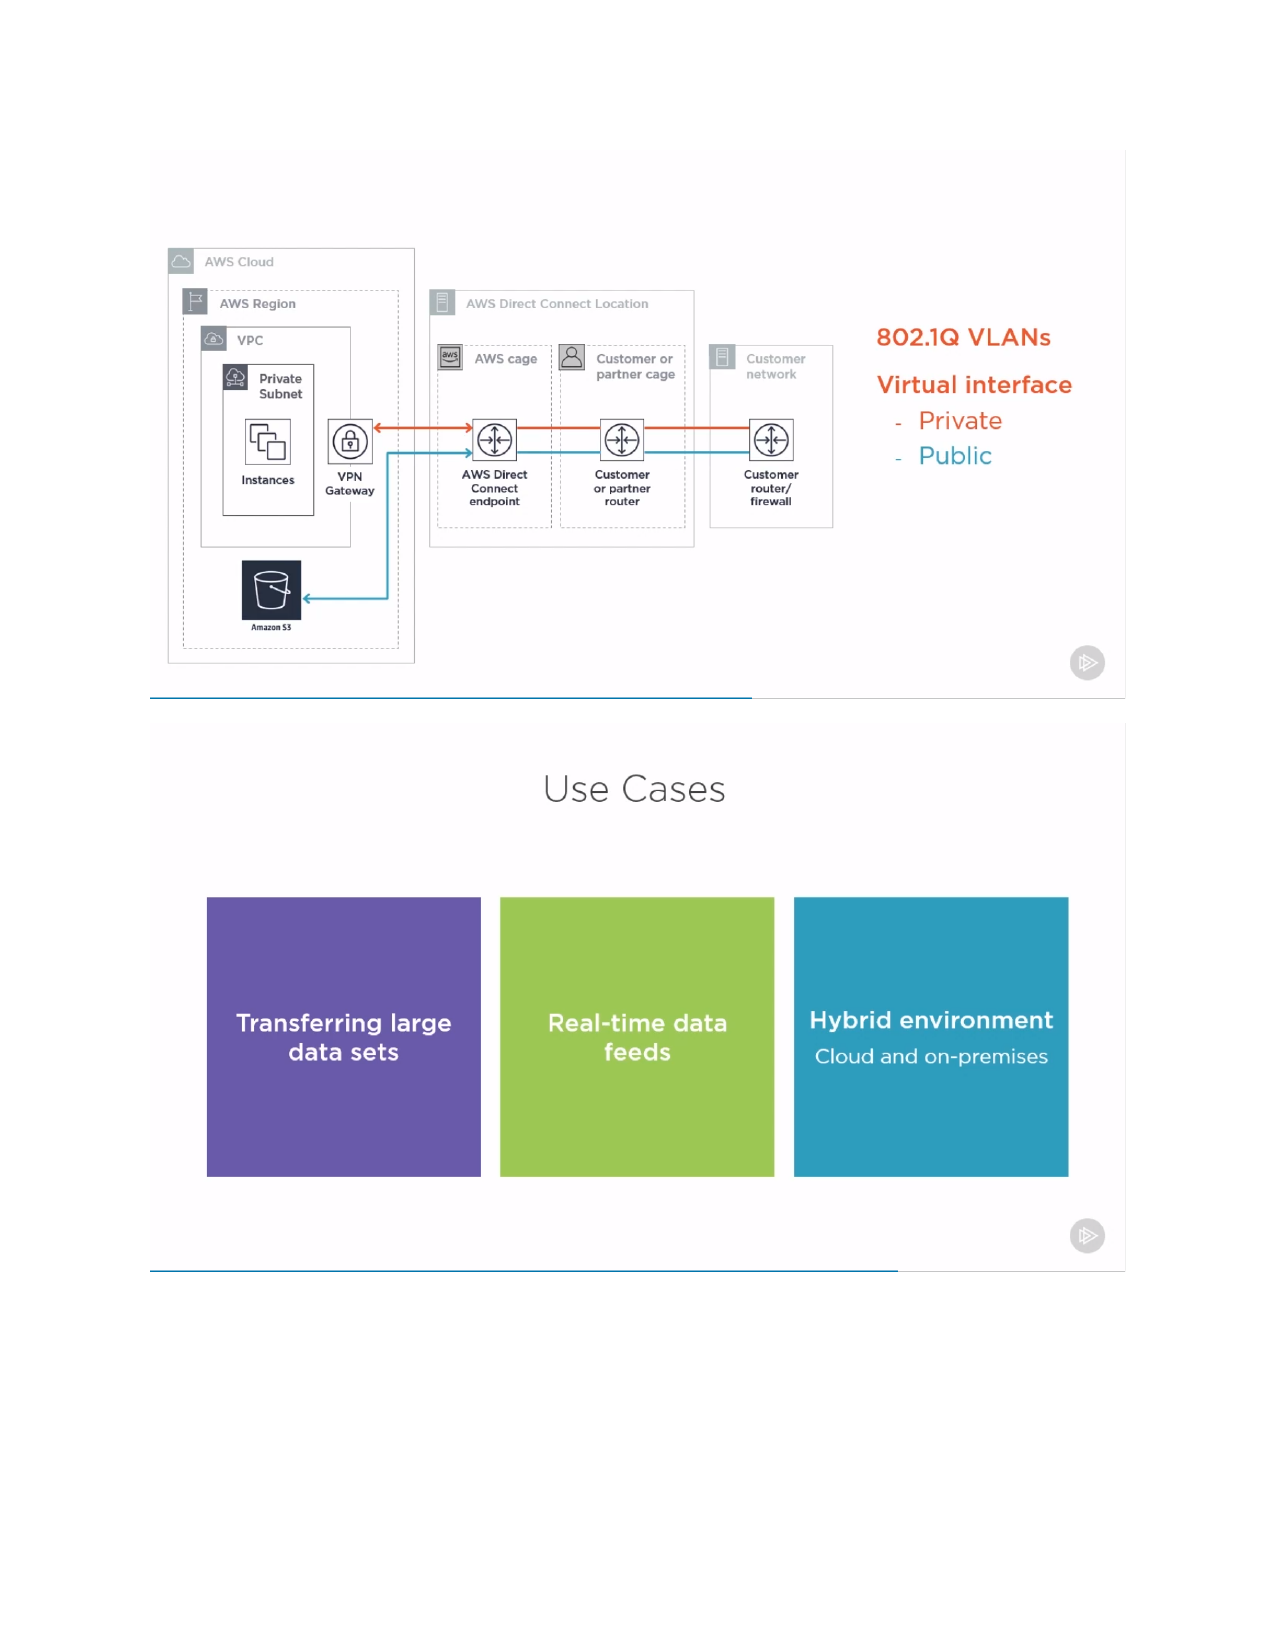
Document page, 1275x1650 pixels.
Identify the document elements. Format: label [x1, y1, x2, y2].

picture [150, 150, 1125, 699]
picture [150, 723, 1125, 1272]
